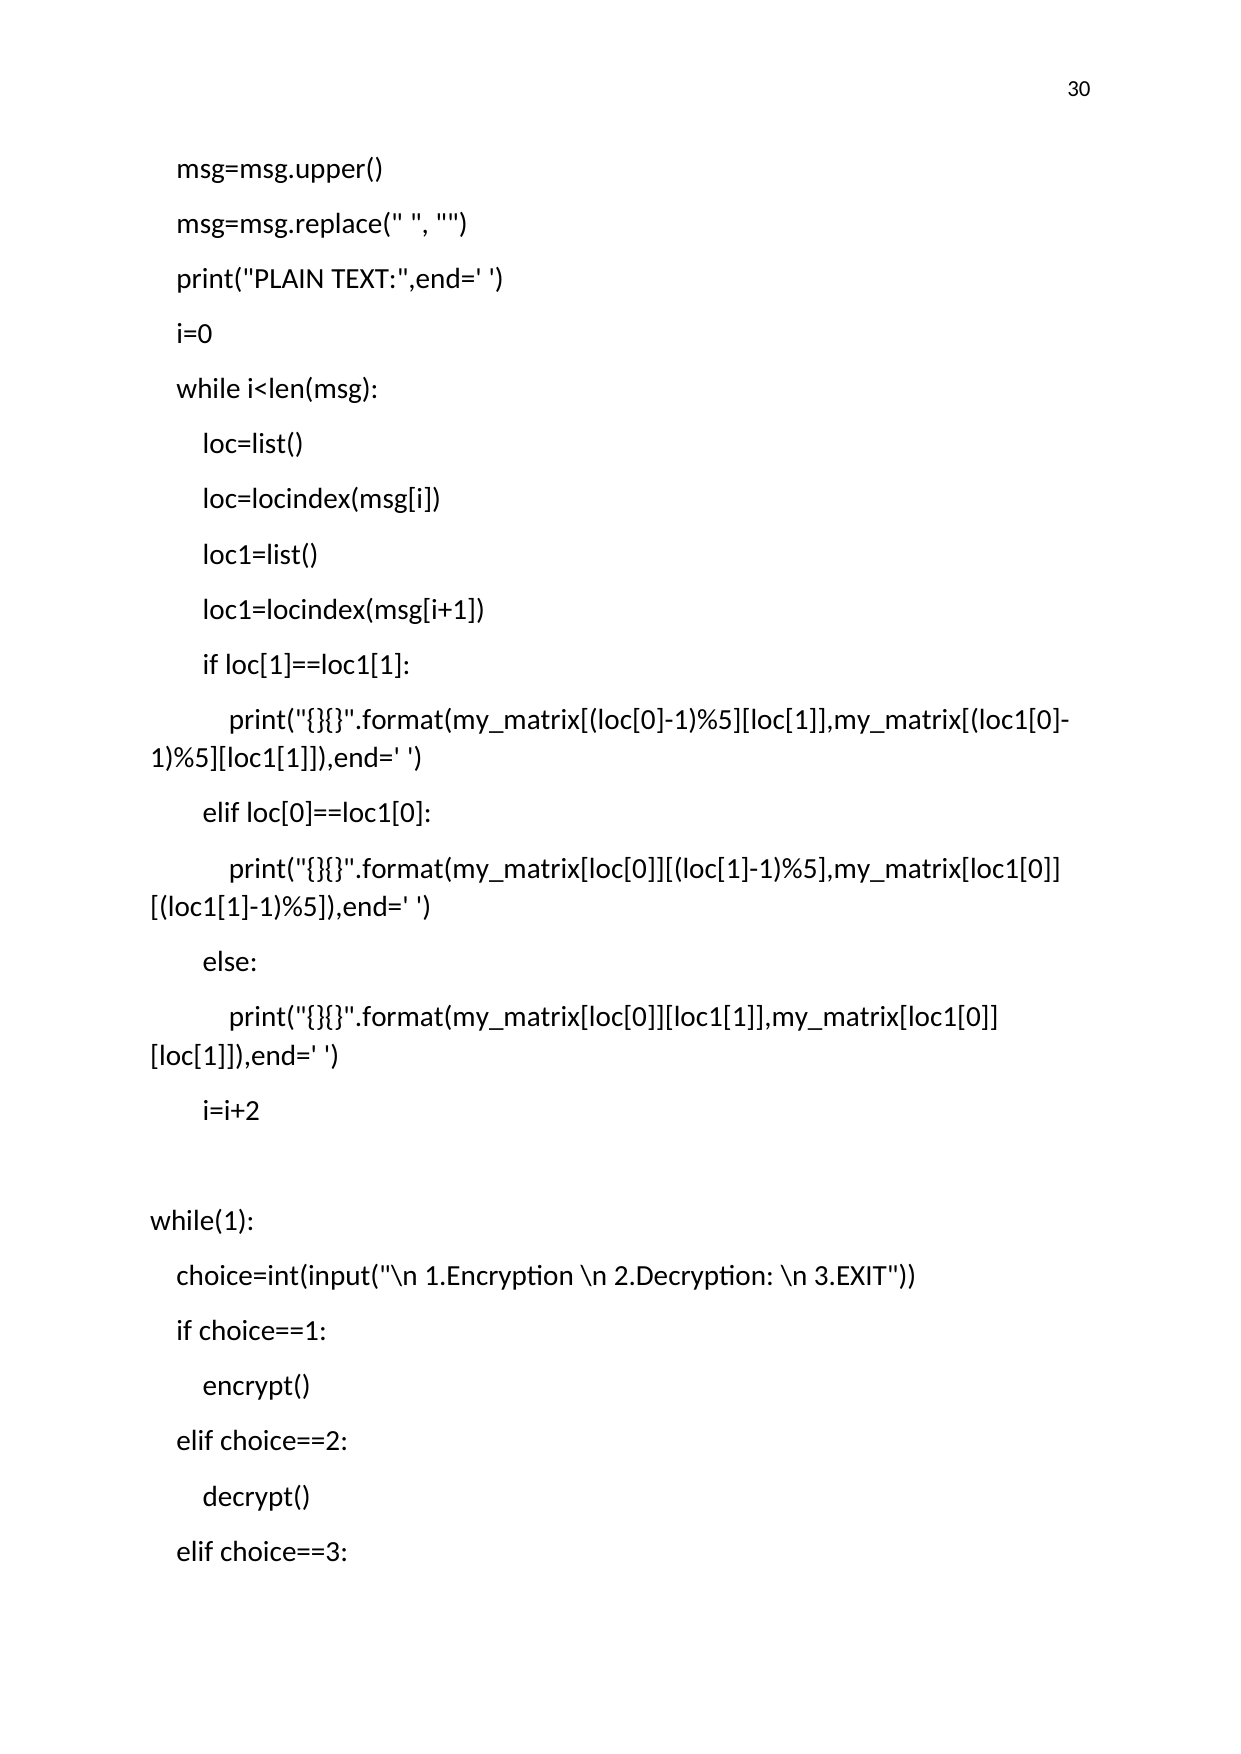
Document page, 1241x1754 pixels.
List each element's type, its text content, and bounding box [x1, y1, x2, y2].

text else: [150, 943, 1090, 979]
text msg=msg.replace(" ", "") [150, 205, 1090, 241]
text choice=int(input("\n 1.Encryption \n 2.Decryption: \n 3.EXIT")) [150, 1257, 1090, 1293]
text elif choice==2: [150, 1422, 1090, 1458]
text loc1=locindex(msg[i+1]) [150, 591, 1090, 626]
text while i<len(msg): [150, 370, 1090, 406]
text while(1): [150, 1202, 1090, 1238]
text elif choice==3: [150, 1533, 1090, 1568]
text print("PLAIN TEXT:",end=' ') [150, 260, 1090, 296]
text encrypt() [150, 1367, 1090, 1403]
text print("{}{}".format(my_matrix[loc[0]][loc1[1]],my_matrix[loc1[0]][loc[1]]),end=' ') [150, 998, 1090, 1072]
text loc=list() [150, 426, 1090, 461]
text loc=locindex(msg[i]) [150, 481, 1090, 516]
text i=0 [150, 315, 1090, 351]
text decrypt() [150, 1478, 1090, 1513]
text if loc[1]==loc1[1]: [150, 646, 1090, 682]
text i=i+2 [150, 1092, 1090, 1127]
text loc1=list() [150, 536, 1090, 571]
text print("{}{}".format(my_matrix[loc[0]][(loc[1]-1)%5],my_matrix[loc1[0]][(loc1[1]-1)%5]),end=' ') [150, 850, 1090, 924]
text elif loc[0]==loc1[0]: [150, 794, 1090, 830]
text if choice==1: [150, 1312, 1090, 1348]
text print("{}{}".format(my_matrix[(loc[0]-1)%5][loc[1]],my_matrix[(loc1[0]-1)%5][loc1[1]]),end=' ') [150, 701, 1090, 775]
text msg=msg.upper() [150, 150, 1090, 186]
